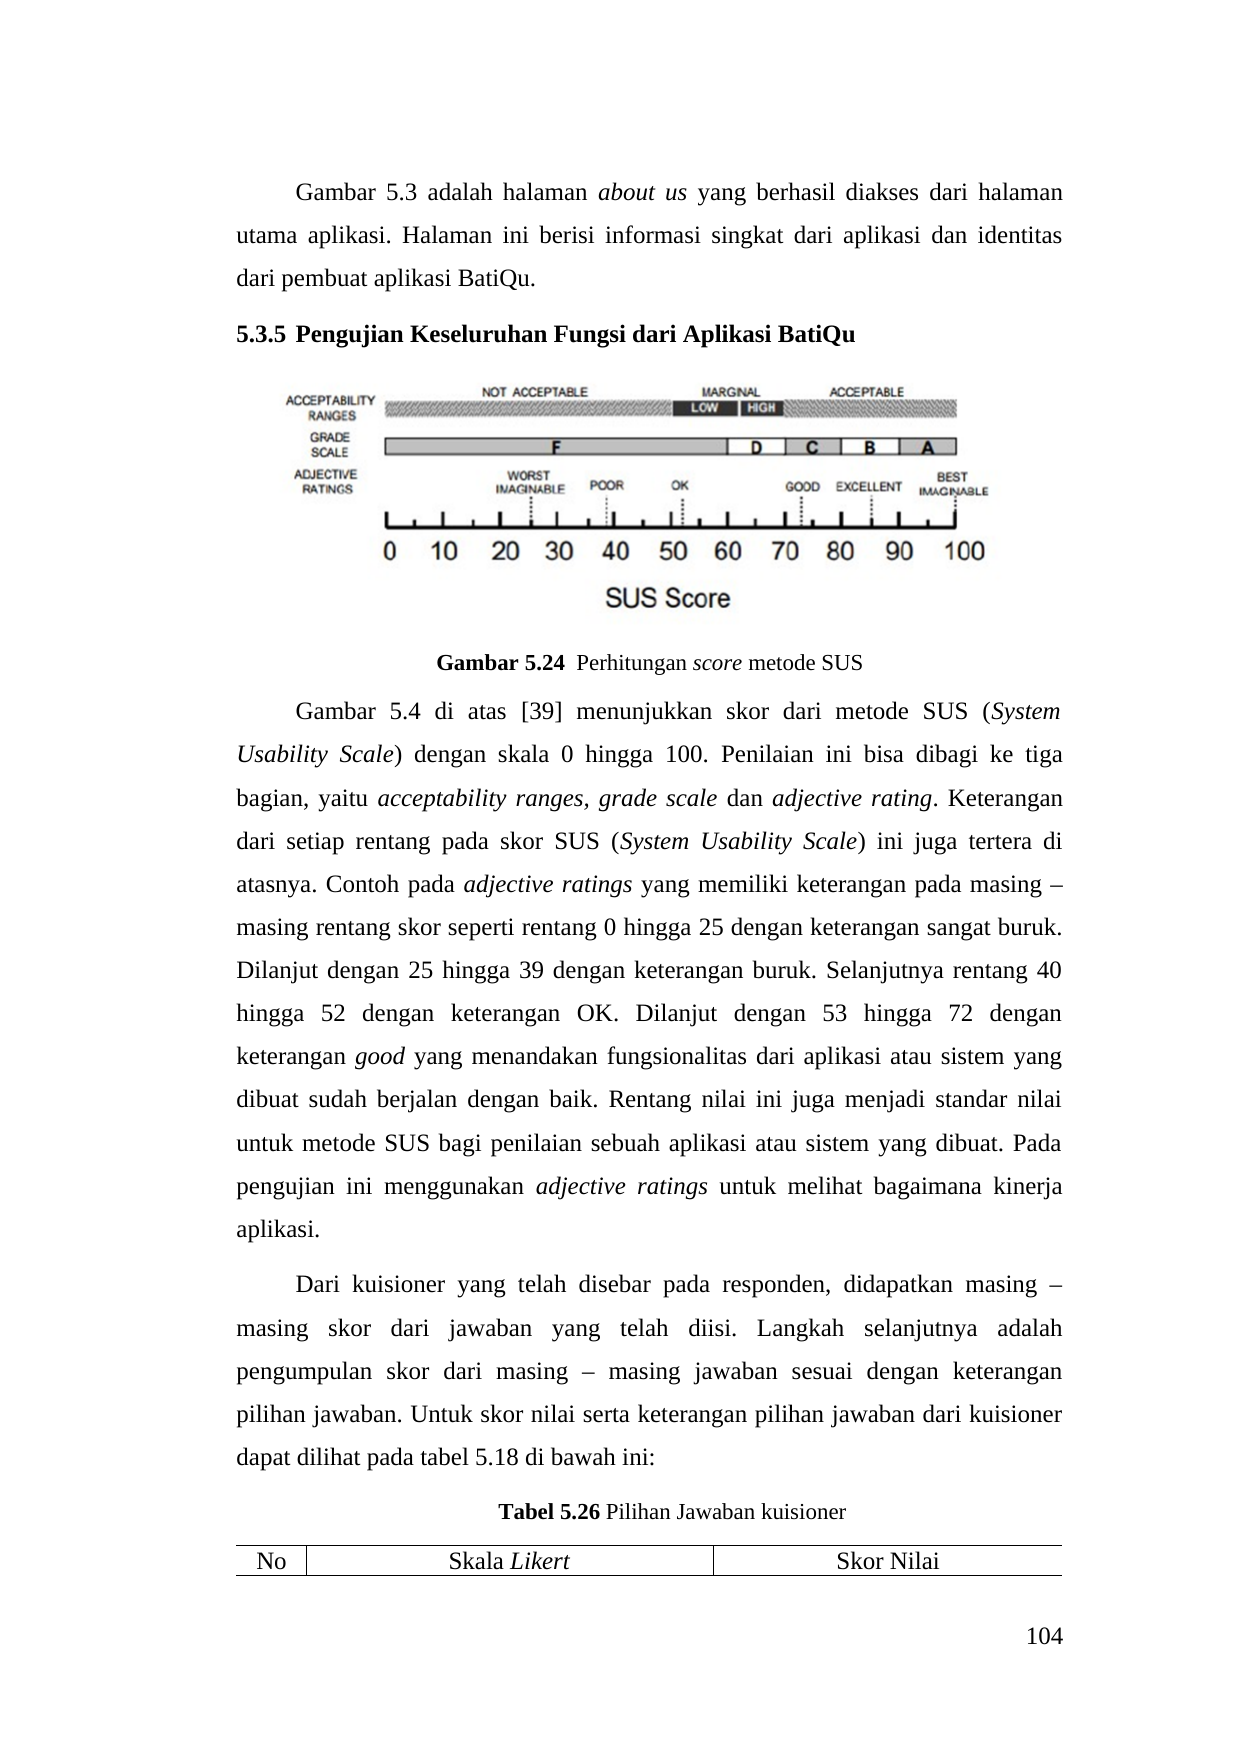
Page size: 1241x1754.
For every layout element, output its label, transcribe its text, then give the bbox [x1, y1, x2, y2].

picture [236, 361, 1055, 635]
table_header Skala Likert [307, 1546, 713, 1575]
table_header Skor Nilai [714, 1546, 1062, 1575]
table_header No [236, 1546, 306, 1575]
text Gambar 5.4 di atas [39] menunjukkan skor dari metode SUS (System Usability Scale) dengan skala 0 hingga 100. Penilaian ini bisa dibagi ke tiga bagian, yaitu acceptability ranges, grade scale dan adjective rating. Keterangan dari setiap rentang pada skor SUS (System Usability Scale) ini juga tertera di atasnya. Contoh pada adjective ratings yang memiliki keterangan pada masing – masing rentang skor seperti rentang 0 hingga 25 dengan keterangan sangat buruk. Dilanjut dengan 25 hingga 39 dengan keterangan buruk. Selanjutnya rentang 40 hingga 52 dengan keterangan OK. Dilanjut dengan 53 hingga 72 dengan keterangan good yang menandakan fungsionalitas dari aplikasi atau sistem yang dibuat sudah berjalan dengan baik. Rentang nilai ini juga menjadi standar nilai untuk metode SUS bagi penilaian sebuah aplikasi atau sistem yang dibuat. Pada pengujian ini menggunakan adjective ratings untuk melihat bagaimana kinerja aplikasi. [236, 696, 1063, 1243]
text Gambar 5.3 adalah halaman about us yang berhasil diakses dari halaman utama aplikasi. Halaman ini berisi informasi singkat dari aplikasi dan identitas dari pembuat aplikasi BatiQu. [236, 177, 1063, 292]
subtitle Pengujian Keseluruhan Fungsi dari Aplikasi BatiQu [236, 319, 1063, 348]
text Dari kuisioner yang telah disebar pada responden, didapatkan masing – masing skor dari jawaban yang telah diisi. Langkah selanjutnya adalah pengumpulan skor dari masing – masing jawaban sesuai dengan keterangan pilihan jawaban. Untuk skor nilai serta keterangan pilihan jawaban dari kuisioner dapat dilihat pada tabel 5.18 di bawah ini: [236, 1269, 1063, 1471]
